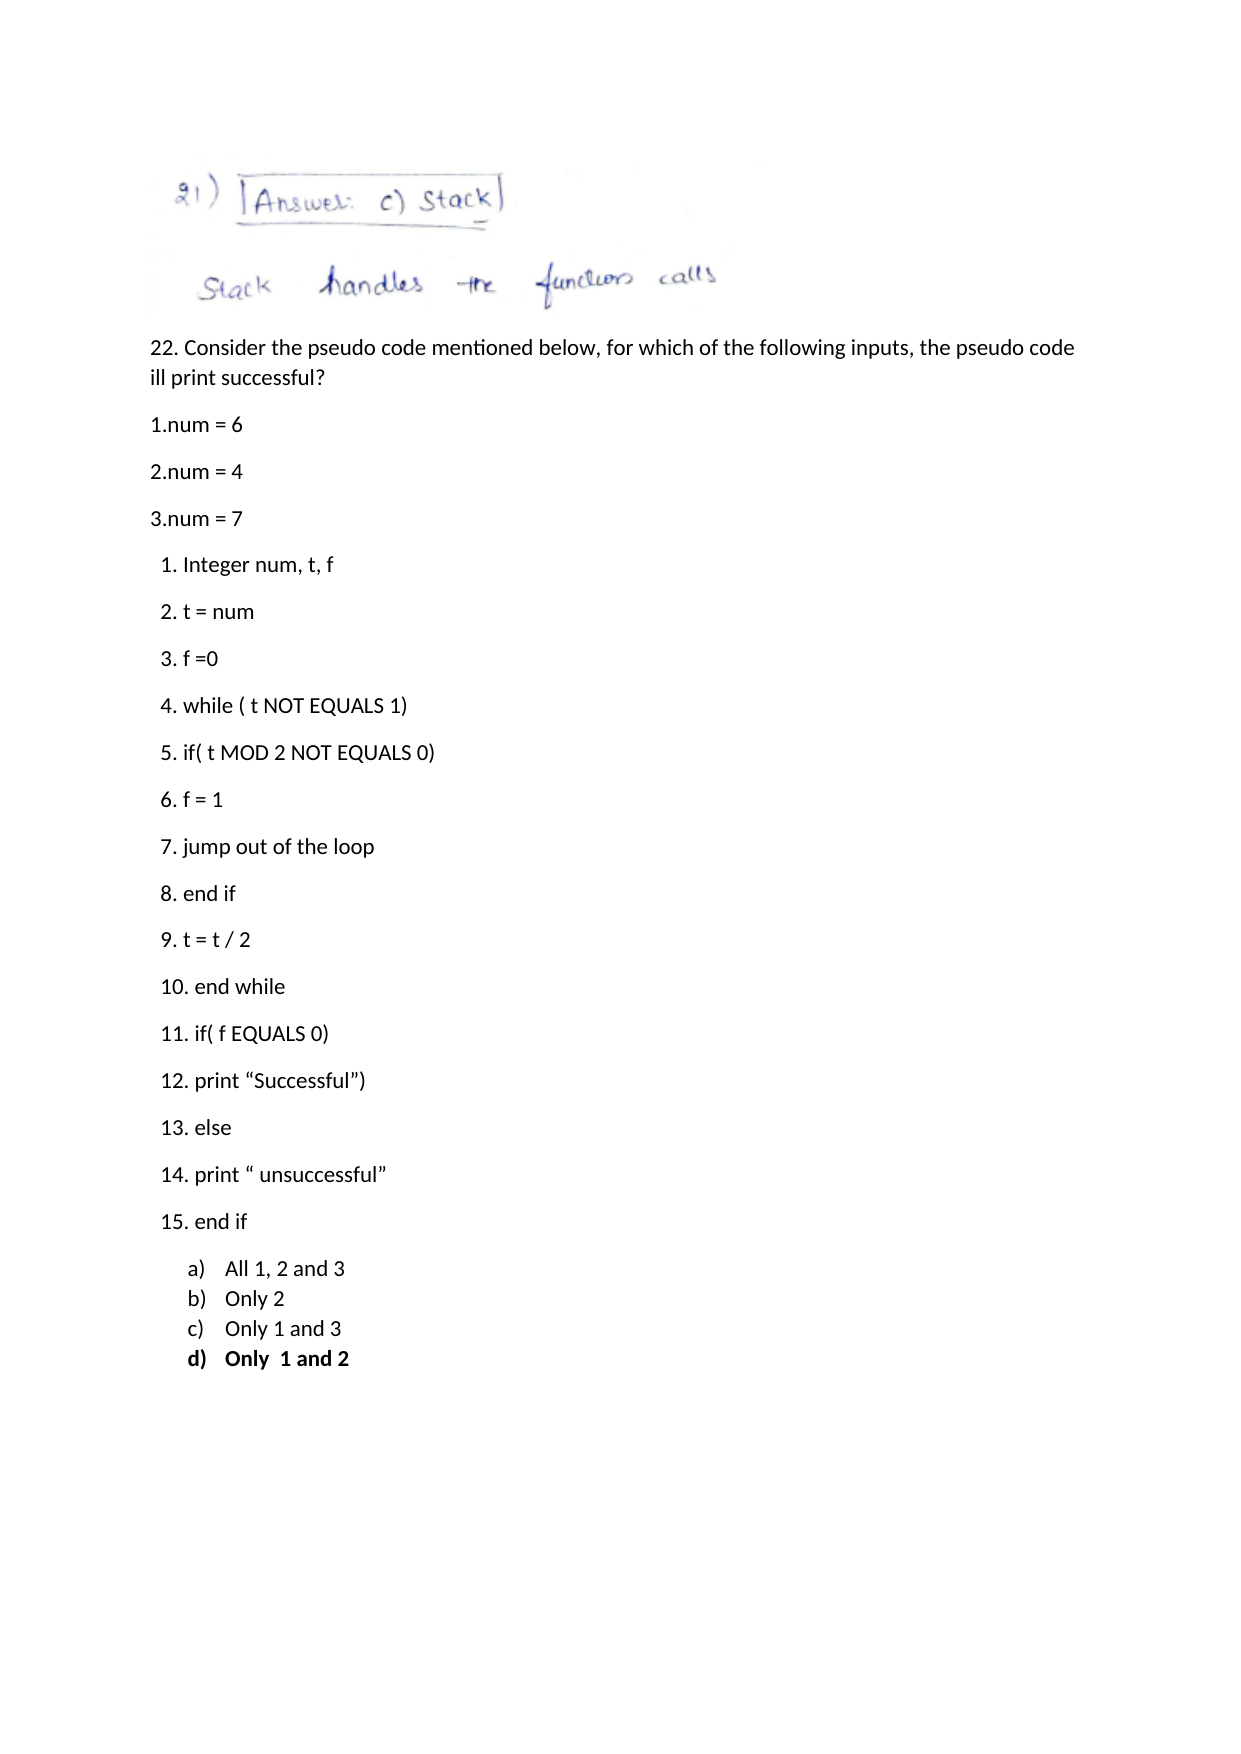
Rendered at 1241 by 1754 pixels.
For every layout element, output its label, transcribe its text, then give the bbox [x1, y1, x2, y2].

text 7. jump out of the loop [150, 832, 1090, 860]
text 11. if( f EQUALS 0) [150, 1019, 1090, 1047]
text 9. t = t / 2 [150, 926, 1090, 954]
text 12. print “Successful”) [150, 1066, 1090, 1094]
text 2.num = 4 [150, 457, 1090, 485]
list Only 2 [187, 1284, 1090, 1312]
text 13. else [150, 1113, 1090, 1141]
text 10. end while [150, 972, 1090, 1001]
text 15. end if [150, 1207, 1090, 1235]
picture [150, 150, 761, 314]
text 14. print “ unsuccessful” [150, 1160, 1090, 1188]
text 3.num = 7 [150, 504, 1090, 532]
text 22. Consider the pseudo code mentioned below, for which of the following inputs, the pseudo code ill print successful? [150, 333, 1090, 391]
text 5. if( t MOD 2 NOT EQUALS 0) [150, 738, 1090, 766]
text 3. f =0 [150, 644, 1090, 672]
list Only 1 and 3 [187, 1314, 1090, 1342]
list Only 1 and 2 [187, 1344, 1090, 1372]
text 2. t = num [150, 597, 1090, 626]
text 4. while ( t NOT EQUALS 1) [150, 691, 1090, 719]
list All 1, 2 and 3 [187, 1254, 1090, 1282]
text 6. f = 1 [150, 785, 1090, 813]
text 1. Integer num, t, f [150, 551, 1090, 579]
text 8. end if [150, 879, 1090, 907]
text 1.num = 6 [150, 410, 1090, 438]
